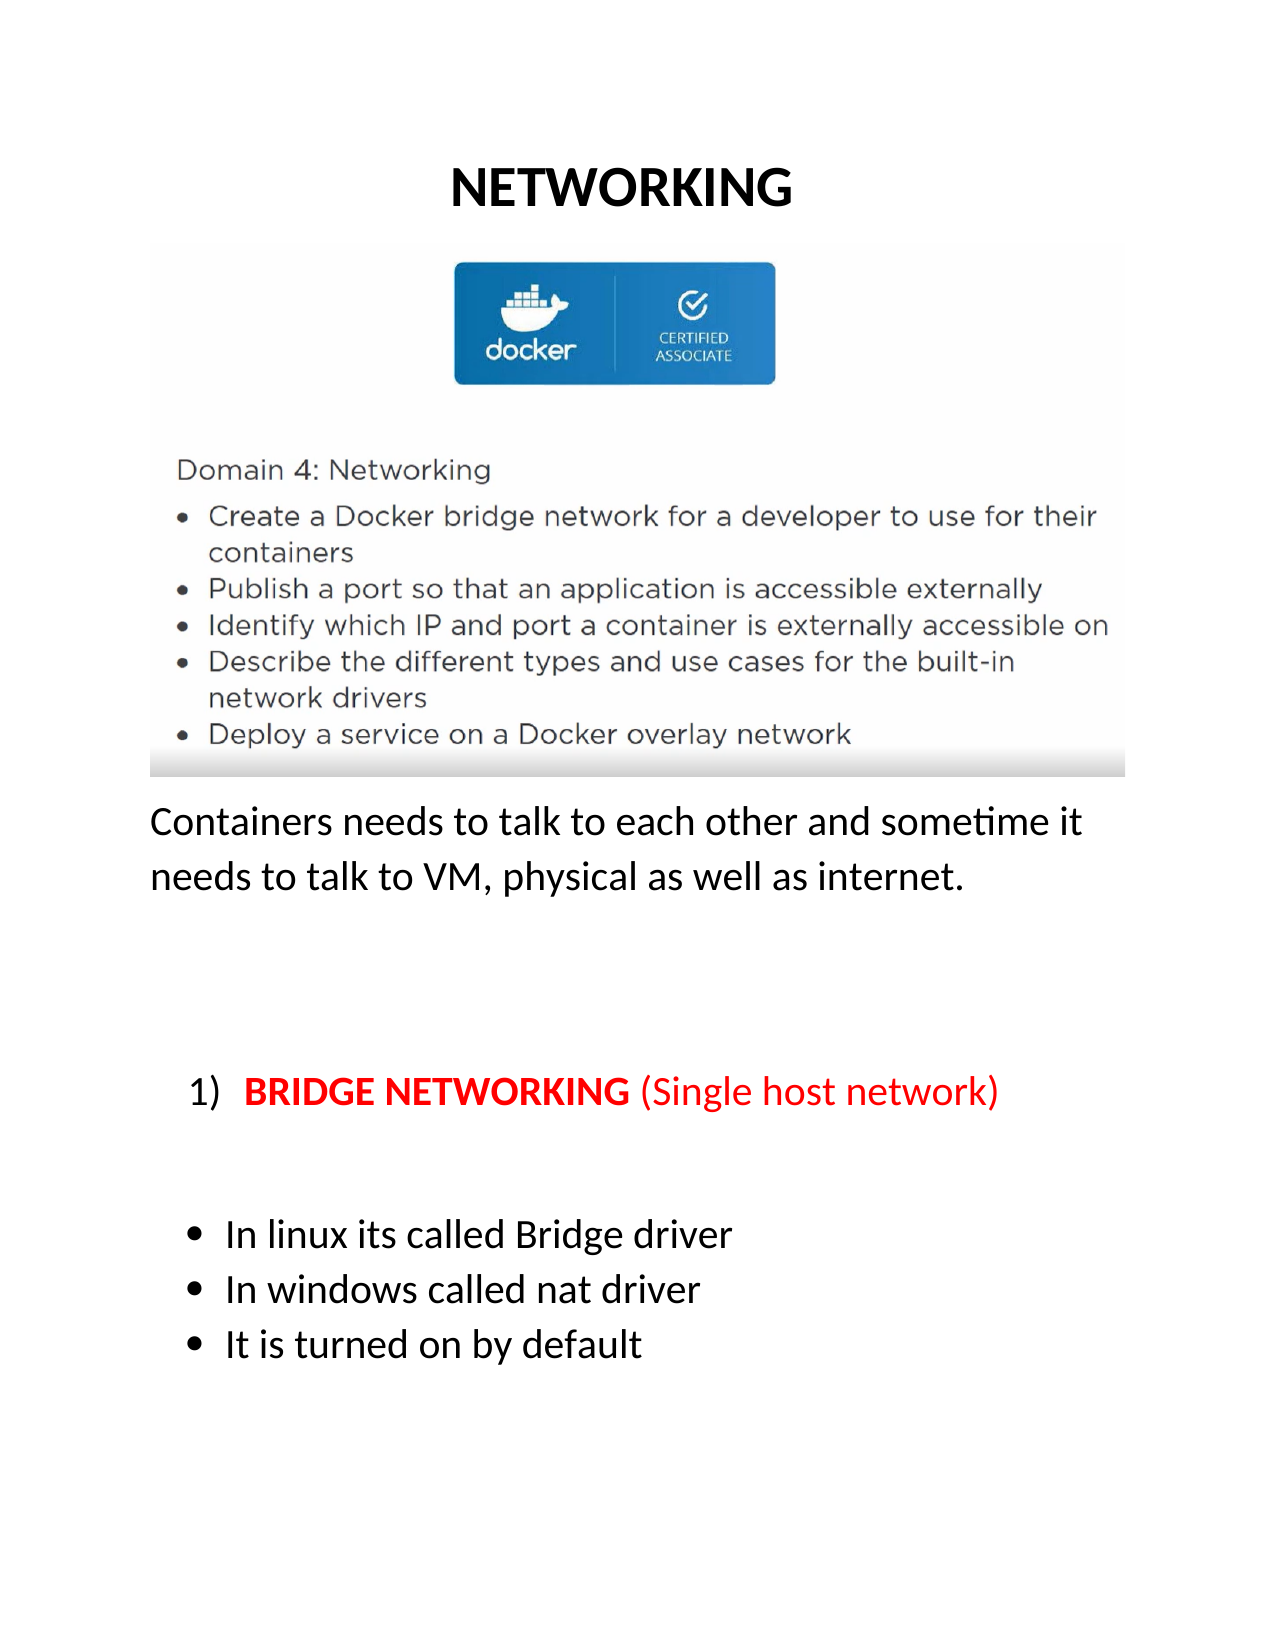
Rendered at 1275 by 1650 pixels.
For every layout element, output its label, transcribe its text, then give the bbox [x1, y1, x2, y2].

picture [150, 243, 1125, 777]
list In windows called nat driver [187, 1263, 1125, 1314]
list In linux its called Bridge driver [187, 1208, 1125, 1259]
list It is turned on by default [187, 1318, 1125, 1369]
text NETWORKING [150, 150, 1125, 221]
list BRIDGE NETWORKING (Single host network) [187, 1065, 1125, 1116]
text Containers needs to talk to each other and sometime it needs to talk to VM, physical as well as internet. [150, 795, 1125, 901]
